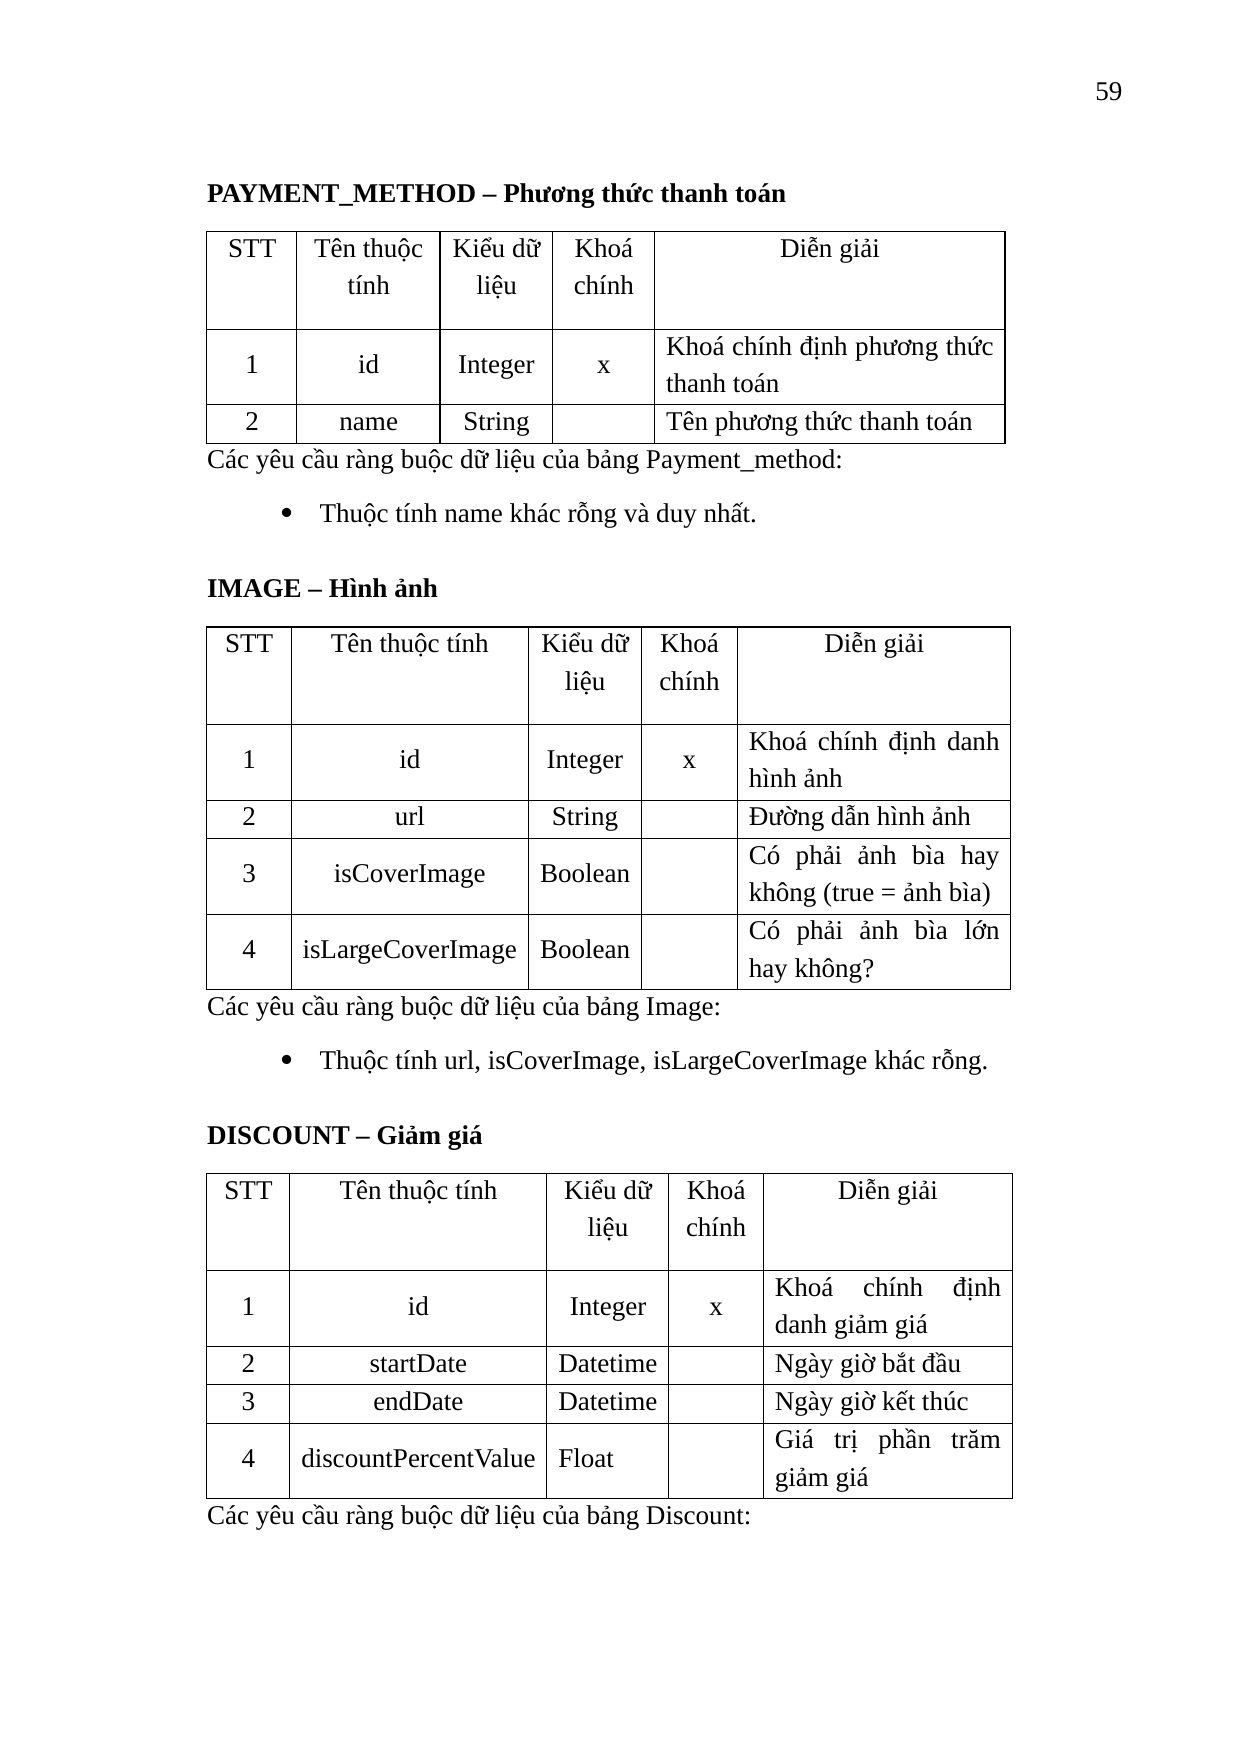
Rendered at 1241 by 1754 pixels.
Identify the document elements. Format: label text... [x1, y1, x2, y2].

table_cell 2 [207, 1347, 289, 1384]
table_header Tên thuộc tính [292, 628, 528, 724]
table_cell x [669, 1271, 763, 1346]
table_cell [642, 915, 737, 989]
list PAYMENT_METHOD – Phương thức thanh toán [207, 177, 1122, 208]
table_cell Integer [547, 1271, 668, 1346]
table_cell url [292, 801, 528, 838]
table_cell endDate [290, 1385, 546, 1423]
table_header STT [207, 628, 291, 724]
table_cell discountPercentValue [290, 1424, 546, 1498]
table_cell startDate [290, 1347, 546, 1384]
table_cell [669, 1424, 763, 1498]
table_cell Datetime [547, 1347, 668, 1384]
list Thuộc tính url, isCoverImage, isLargeCoverImage khác rỗng. [282, 1044, 1122, 1075]
table_cell Tên phương thức thanh toán [655, 405, 1004, 443]
table_cell Khoá chính định danh hình ảnh [738, 725, 1010, 799]
table_header Kiểu dữ liệu [529, 628, 641, 724]
table_cell 3 [207, 1385, 289, 1423]
table_cell Integer [529, 725, 641, 799]
table_cell [642, 801, 737, 838]
table_cell 1 [207, 725, 291, 799]
table_cell Khoá chính định danh giảm giá [764, 1271, 1012, 1346]
table_cell 3 [207, 839, 291, 913]
table_header Diễn giải [738, 628, 1010, 724]
table_cell Ngày giờ bắt đầu [764, 1347, 1012, 1384]
table_header Kiểu dữ liệu [441, 232, 552, 329]
table_cell String [529, 801, 641, 838]
table_header Diễn giải [655, 232, 1004, 329]
table_header STT [207, 1174, 289, 1270]
table_header Khoá chính [669, 1174, 763, 1270]
table_header Khoá chính [553, 232, 654, 329]
table_cell isLargeCoverImage [292, 915, 528, 989]
table_cell Integer [441, 330, 552, 404]
table_cell String [441, 405, 552, 443]
table_cell isCoverImage [292, 839, 528, 913]
table_cell Ngày giờ kết thúc [764, 1385, 1012, 1423]
table_cell 2 [207, 801, 291, 838]
table_header Kiểu dữ liệu [547, 1174, 668, 1270]
text Các yêu cầu ràng buộc dữ liệu của bảng Payment_method: [207, 444, 1122, 475]
table_cell 4 [207, 915, 291, 989]
table_cell Float [547, 1424, 668, 1498]
list Thuộc tính name khác rỗng và duy nhất. [282, 498, 1122, 529]
text Các yêu cầu ràng buộc dữ liệu của bảng Discount: [207, 1499, 1122, 1530]
table_cell [642, 839, 737, 913]
table_cell [669, 1347, 763, 1384]
table_cell 2 [207, 405, 296, 443]
table_cell [669, 1385, 763, 1423]
table_cell name [297, 405, 439, 443]
table_cell 4 [207, 1424, 289, 1498]
table_cell id [297, 330, 439, 404]
table_cell x [553, 330, 654, 404]
table_cell Boolean [529, 915, 641, 989]
table_cell Đường dẫn hình ảnh [738, 801, 1010, 838]
table_cell [553, 405, 654, 443]
table_cell 1 [207, 330, 296, 404]
table_cell id [292, 725, 528, 799]
text Các yêu cầu ràng buộc dữ liệu của bảng Image: [207, 990, 1122, 1021]
list DISCOUNT – Giảm giá [207, 1119, 1122, 1150]
table_cell Boolean [529, 839, 641, 913]
table_cell id [290, 1271, 546, 1346]
table_header Tên thuộc tính [297, 232, 439, 329]
table_header Tên thuộc tính [290, 1174, 546, 1270]
table_cell Datetime [547, 1385, 668, 1423]
list IMAGE – Hình ảnh [207, 572, 1122, 603]
table_header Khoá chính [642, 628, 737, 724]
table_header STT [207, 232, 296, 329]
table_header Diễn giải [764, 1174, 1012, 1270]
table_cell Khoá chính định phương thức thanh toán [655, 330, 1004, 404]
table_cell Có phải ảnh bìa lớn hay không? [738, 915, 1010, 989]
table_cell x [642, 725, 737, 799]
table_cell Có phải ảnh bìa hay không (true = ảnh bìa) [738, 839, 1010, 913]
table_cell 1 [207, 1271, 289, 1346]
table_cell Giá trị phần trăm giảm giá [764, 1424, 1012, 1498]
